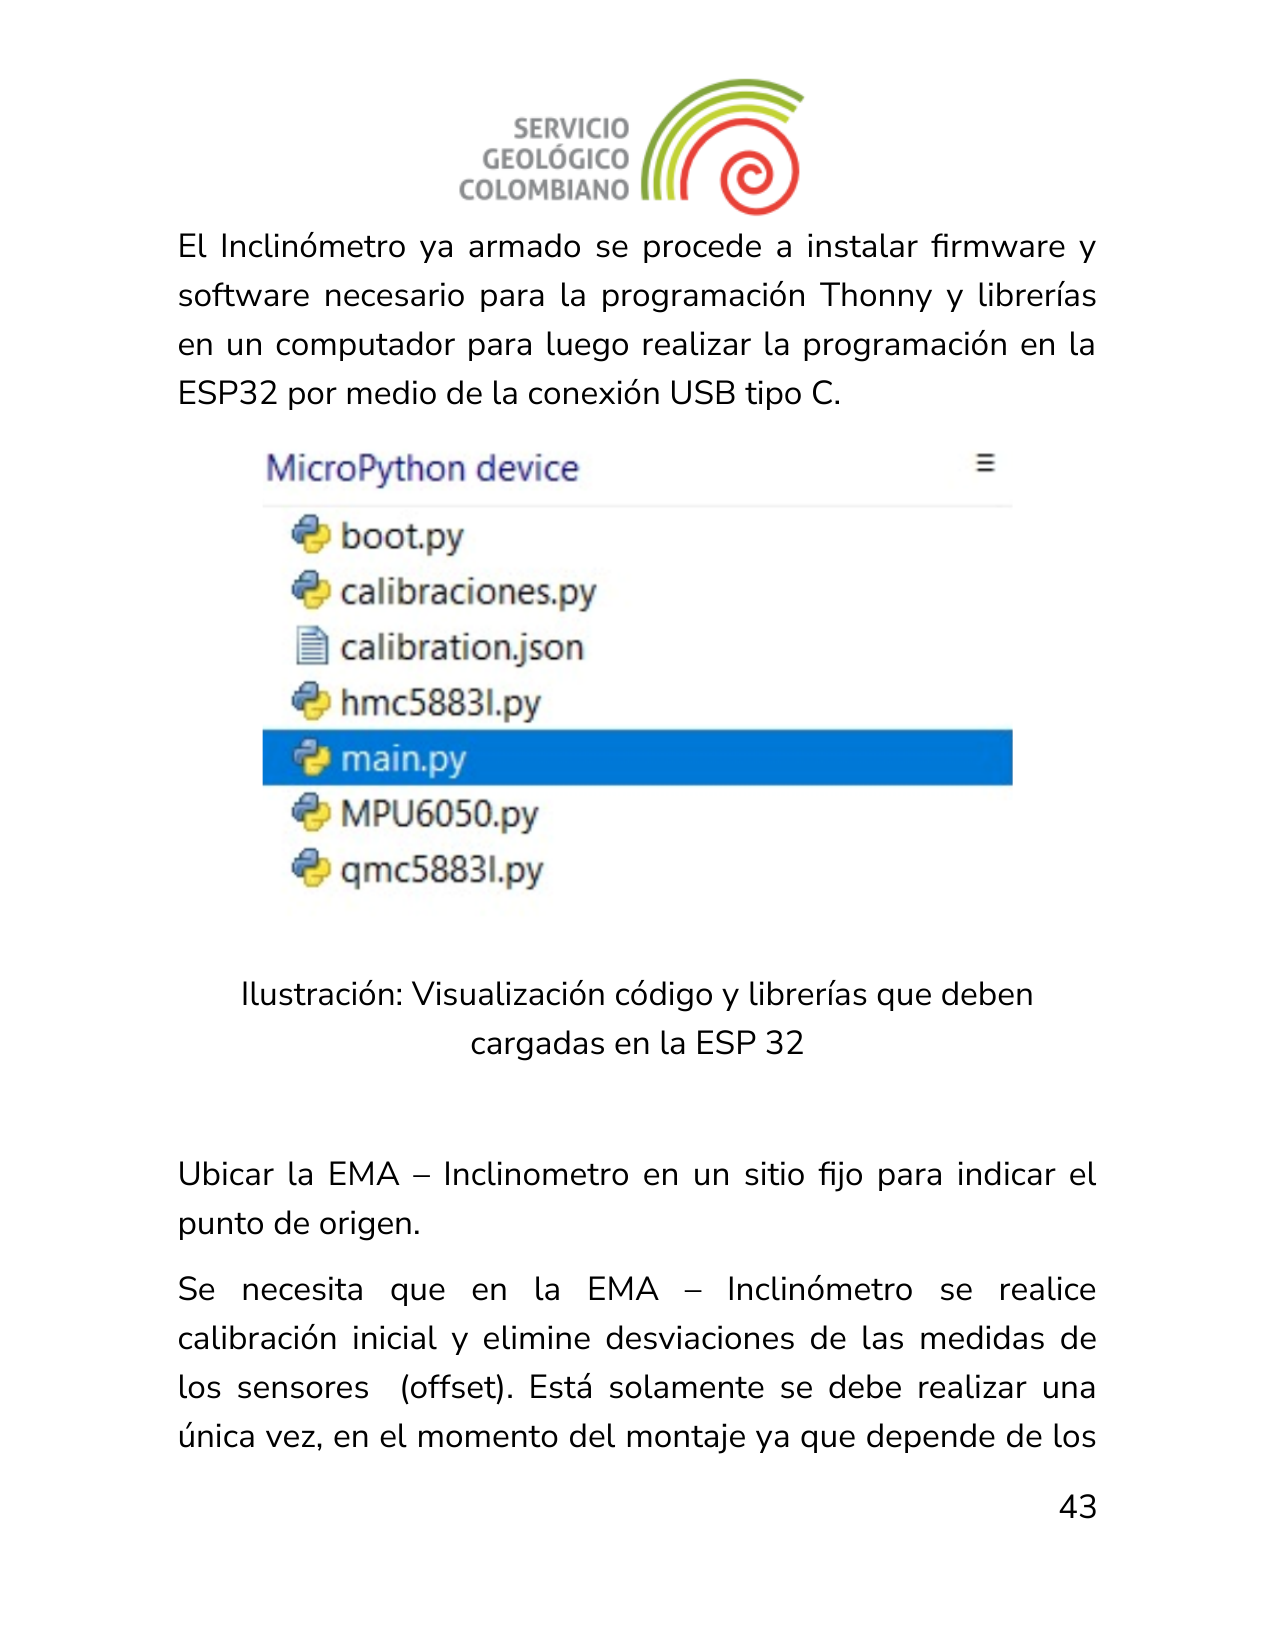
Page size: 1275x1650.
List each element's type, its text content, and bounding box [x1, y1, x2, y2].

text Ubicar la EMA – Inclinometro en un sitio fijo para indicar el punto de origen. [177, 1152, 1098, 1247]
picture [262, 436, 1013, 952]
text El Inclinómetro ya armado se procede a instalar firmware y software necesario para la programación Thonny y librerías en un computador para luego realizar la programación en la ESP32 por medio de la conexión USB tipo C. [177, 224, 1098, 416]
text Ilustración: Visualización código y librerías que deben cargadas en la ESP 32 [177, 971, 1098, 1066]
picture [452, 73, 823, 224]
